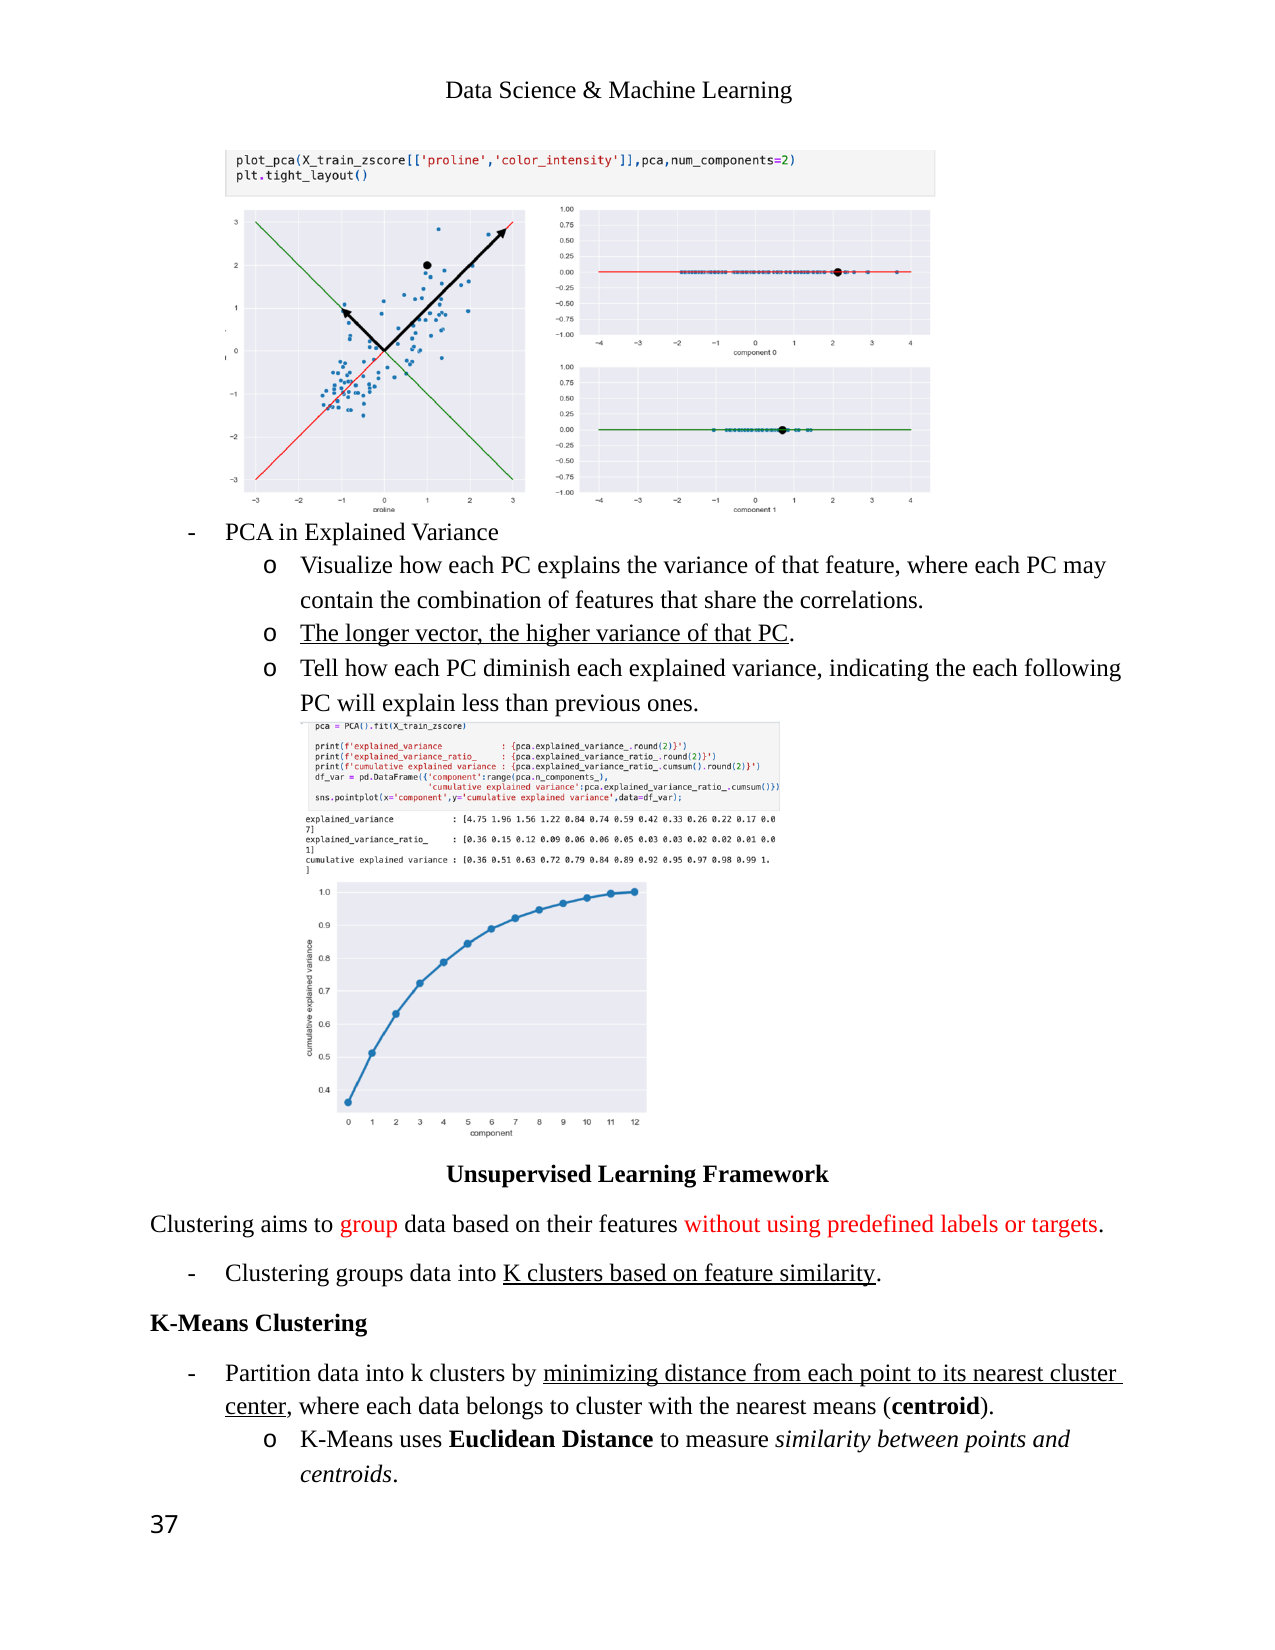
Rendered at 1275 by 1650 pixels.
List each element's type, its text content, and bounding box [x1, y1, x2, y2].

picture [225, 150, 939, 512]
text K-Means Clustering [150, 1308, 1125, 1337]
list Visualize how each PC explains the variance of that feature, where each PC may contain the combination of features that share the correlations. [262, 550, 1125, 613]
text Clustering aims to group data based on their features without using predefined labels or targets. [150, 1209, 1125, 1237]
list PCA in Explained Variance [187, 517, 1125, 545]
list Tell how each PC diminish each explained variance, indicating the each following PC will explain less than previous ones. [262, 653, 1125, 717]
list The longer vector, the higher variance of that PC. [262, 618, 1125, 649]
text Unsupervised Learning Framework [150, 1159, 1125, 1188]
picture [300, 721, 781, 1138]
list Partition data into k clusters by minimizing distance from each point to its nearest cluster center, where each data belongs to cluster with the nearest means (centroid). [187, 1358, 1125, 1419]
list Clustering groups data into K clusters based on feature similarity. [187, 1258, 1125, 1287]
list K-Means uses Euclidean Distance to measure similarity between points and centroids. [262, 1424, 1125, 1488]
